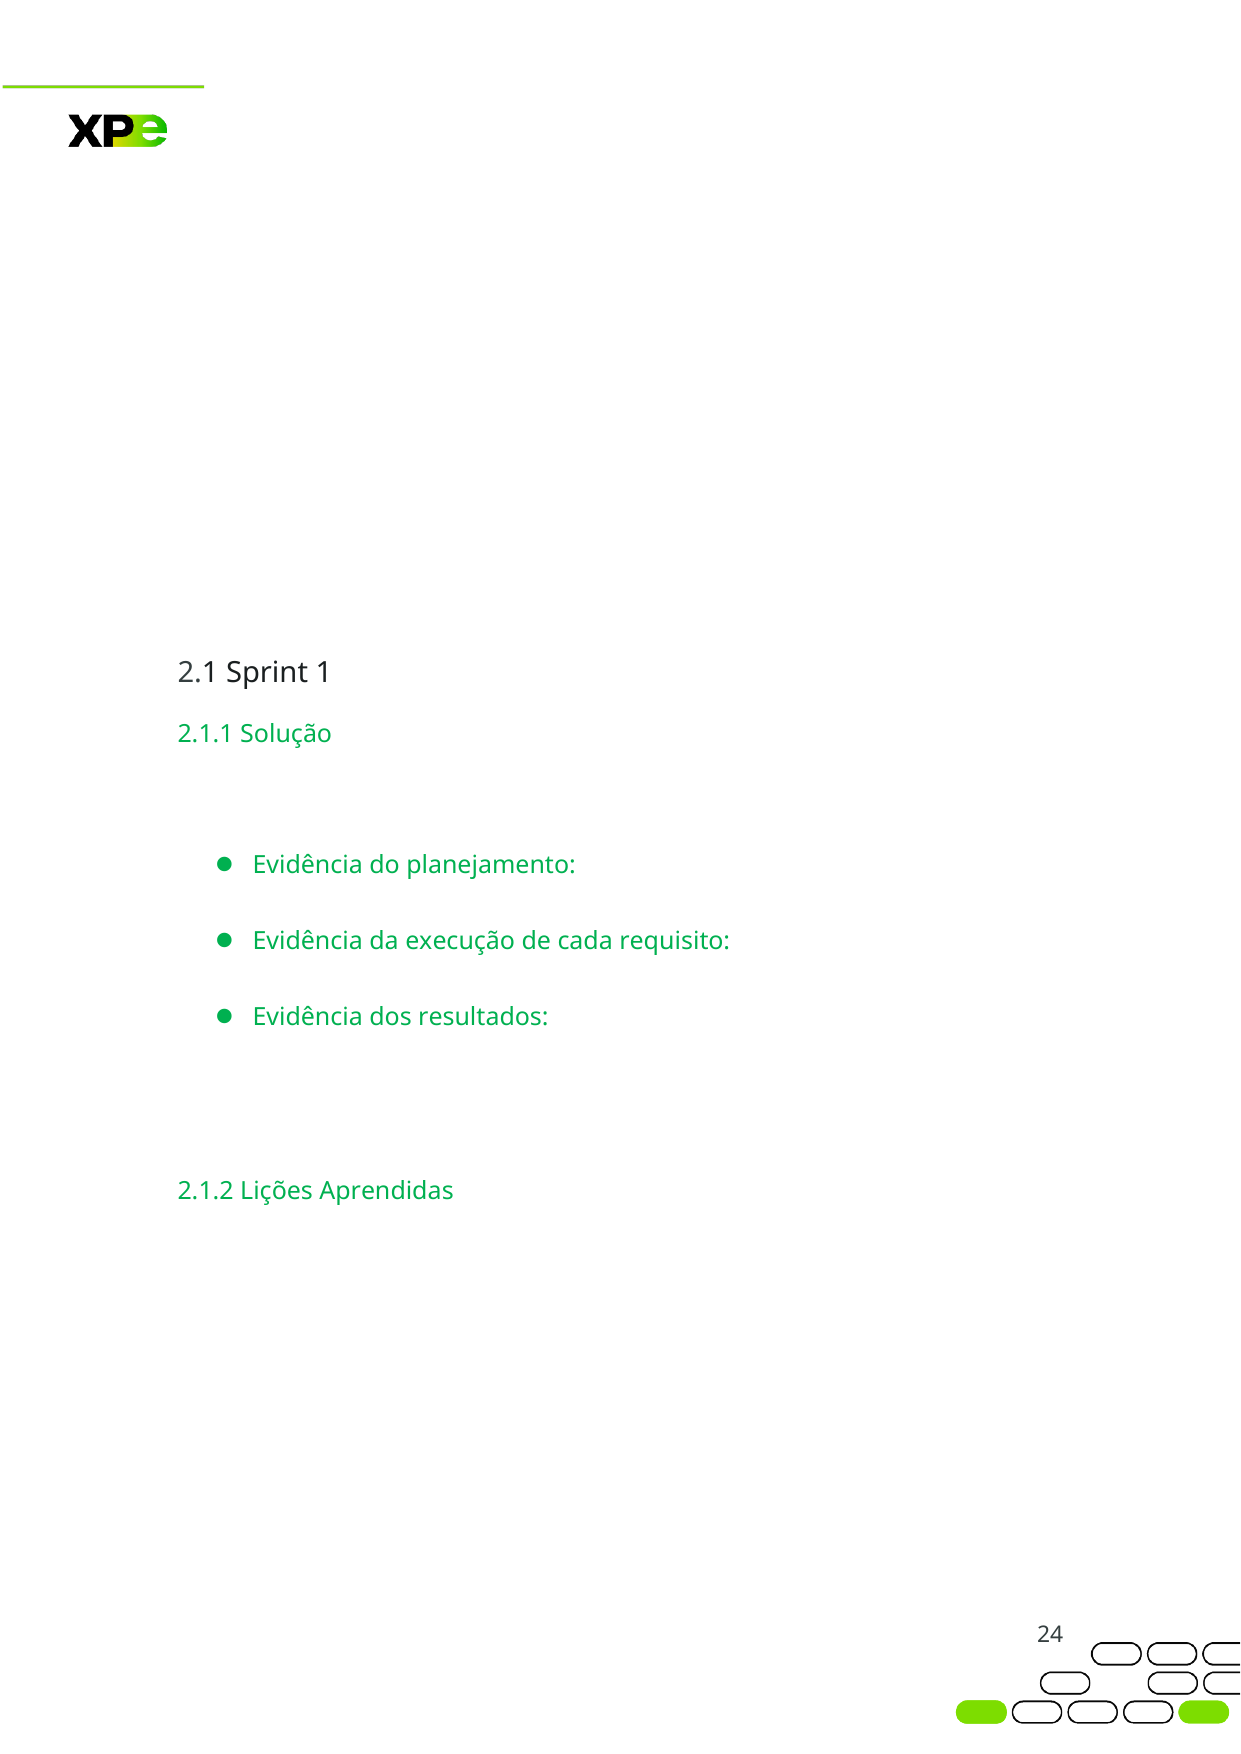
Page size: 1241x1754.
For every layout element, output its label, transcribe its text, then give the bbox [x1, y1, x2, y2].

subtitle Evidência do planejamento: [215, 847, 1063, 881]
picture [2, 82, 205, 179]
subtitle Evidência dos resultados: [215, 999, 1063, 1033]
picture [955, 1642, 1241, 1724]
subtitle 2.1.2 Lições Aprendidas [177, 1173, 1063, 1207]
subtitle Evidência da execução de cada requisito: [215, 923, 1063, 957]
subtitle 2.1 Sprint 1 [177, 652, 1063, 691]
subtitle 2.1.1 Solução [177, 715, 1063, 749]
